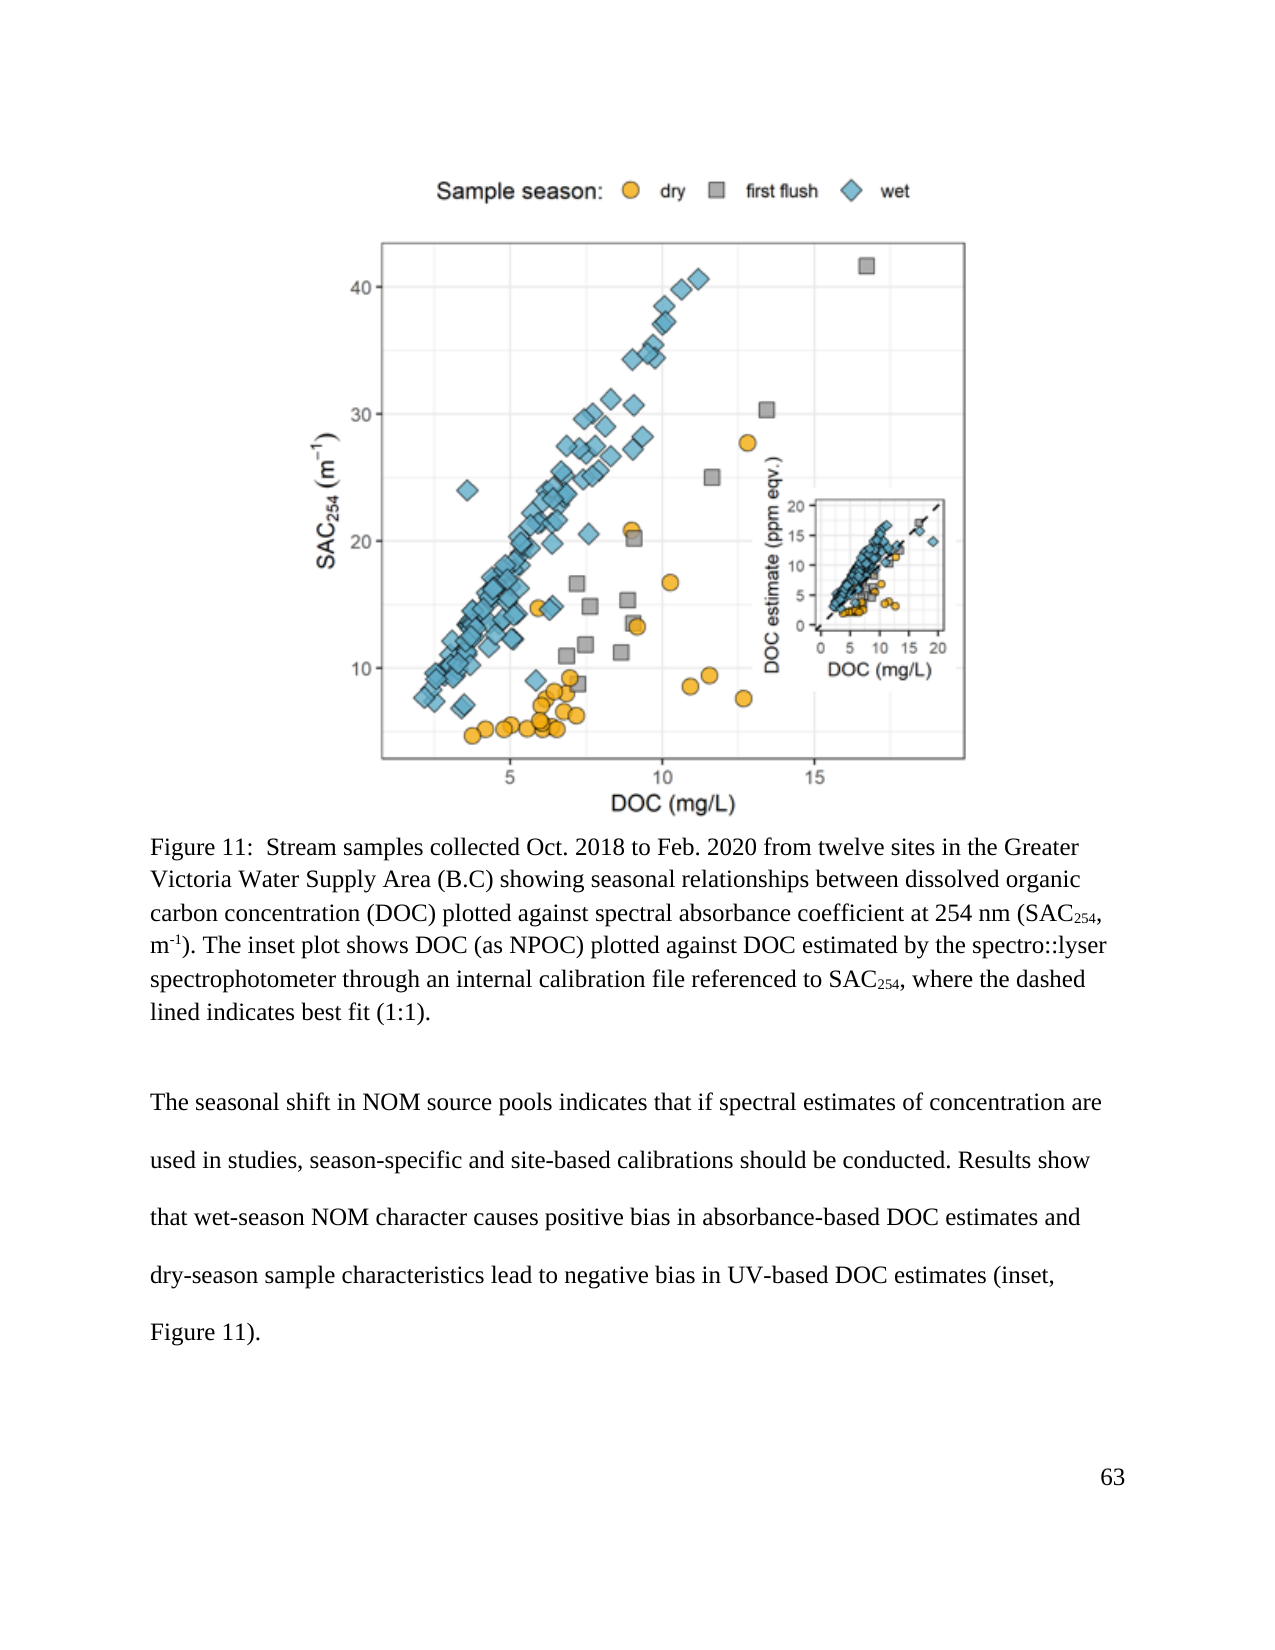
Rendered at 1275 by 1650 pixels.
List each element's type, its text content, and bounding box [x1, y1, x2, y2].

picture [298, 150, 977, 828]
text Figure 11: Stream samples collected Oct. 2018 to Feb. 2020 from twelve sites in the Greater Victoria Water Supply Area (B.C) showing seasonal relationships between dissolved organic carbon concentration (DOC) plotted against spectral absorbance coefficient at 254 nm (SAC254, m-1). The inset plot shows DOC (as NPOC) plotted against DOC estimated by the spectro::lyser spectrophotometer through an internal calibration file referenced to SAC254, where the dashed lined indicates best fit (1:1). [150, 832, 1125, 1025]
text The seasonal shift in NOM source pools indicates that if spectral estimates of concentration are used in studies, season-specific and site-based calibrations should be conducted. Results show that wet-season NOM character causes positive bias in absorbance-based DOC estimates and dry-season sample characteristics lead to negative bias in UV-based DOC estimates (inset, Figure 11). [150, 1087, 1125, 1346]
